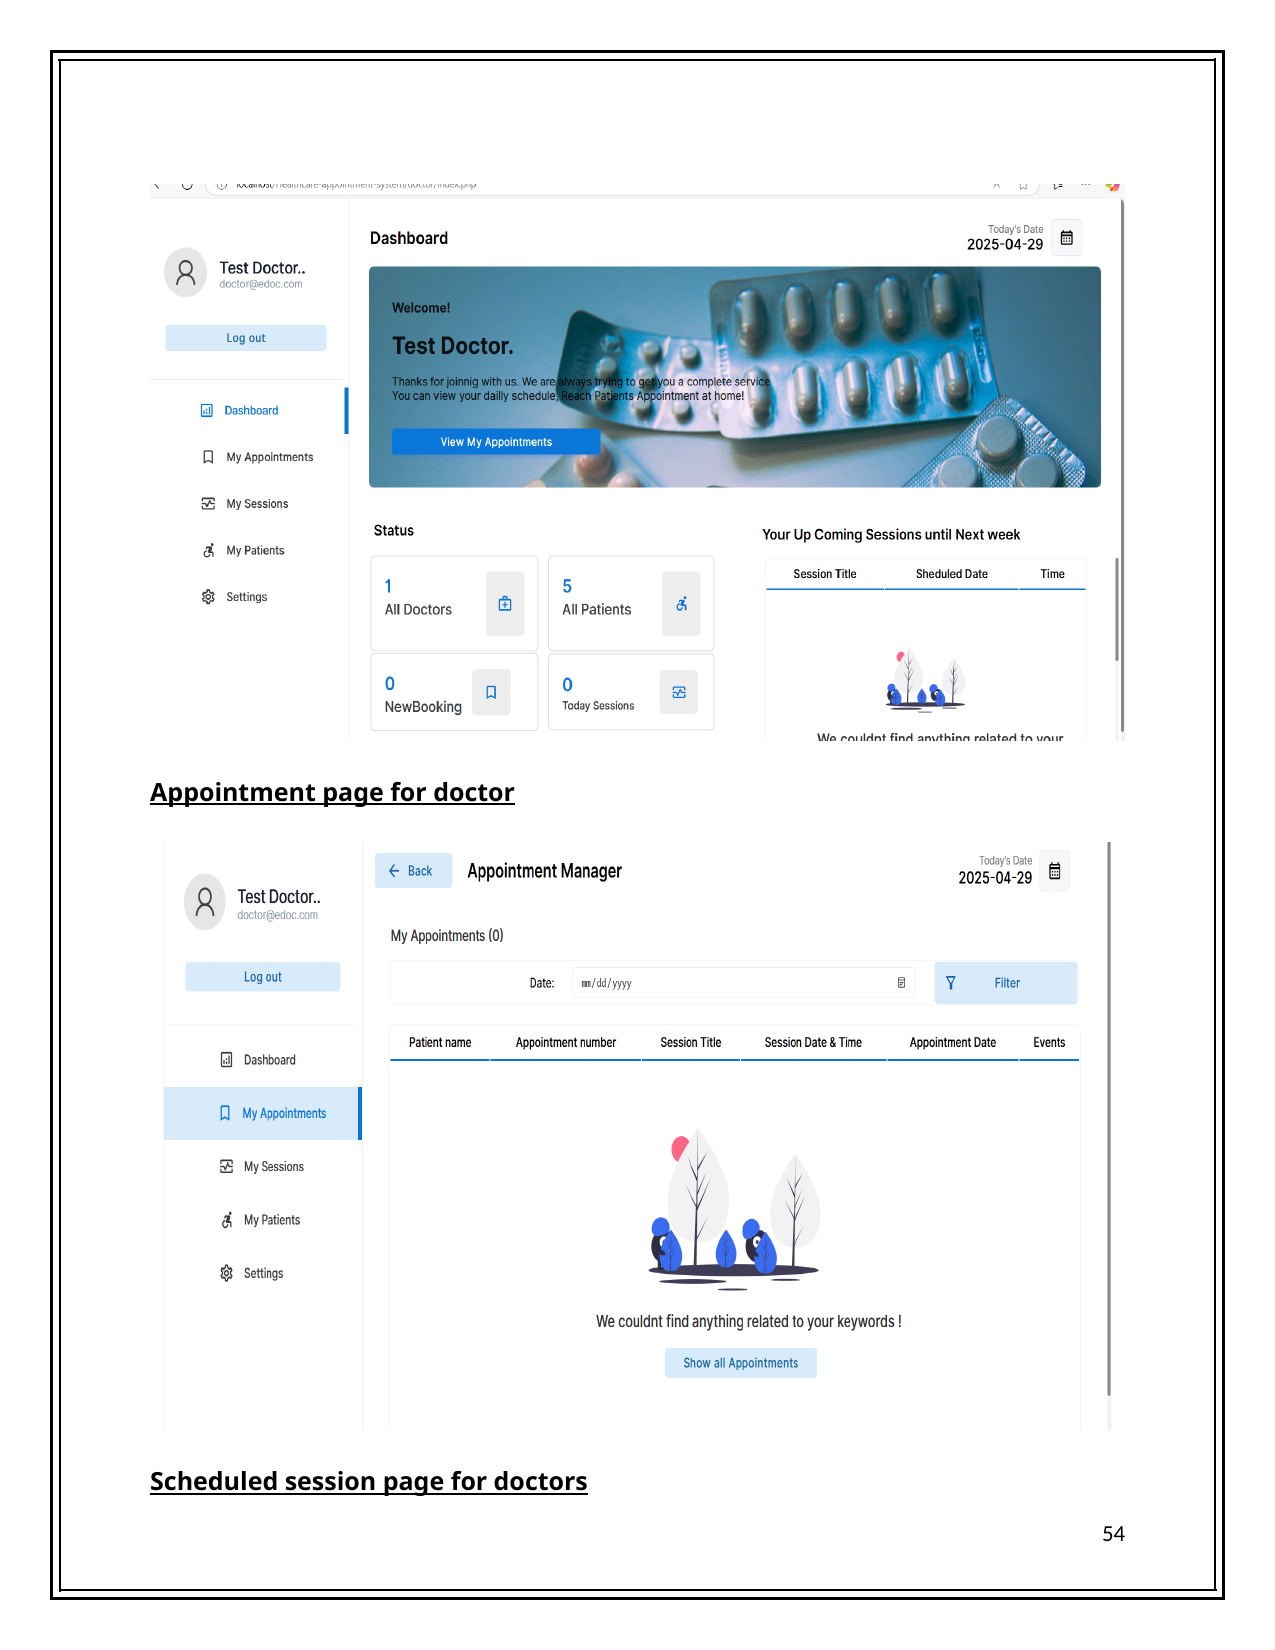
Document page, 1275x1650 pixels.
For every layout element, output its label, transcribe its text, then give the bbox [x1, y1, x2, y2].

text Appointment page for doctor [150, 774, 1125, 808]
picture [150, 184, 1125, 741]
picture [163, 842, 1112, 1430]
text Scheduled session page for doctors [150, 1464, 1125, 1498]
